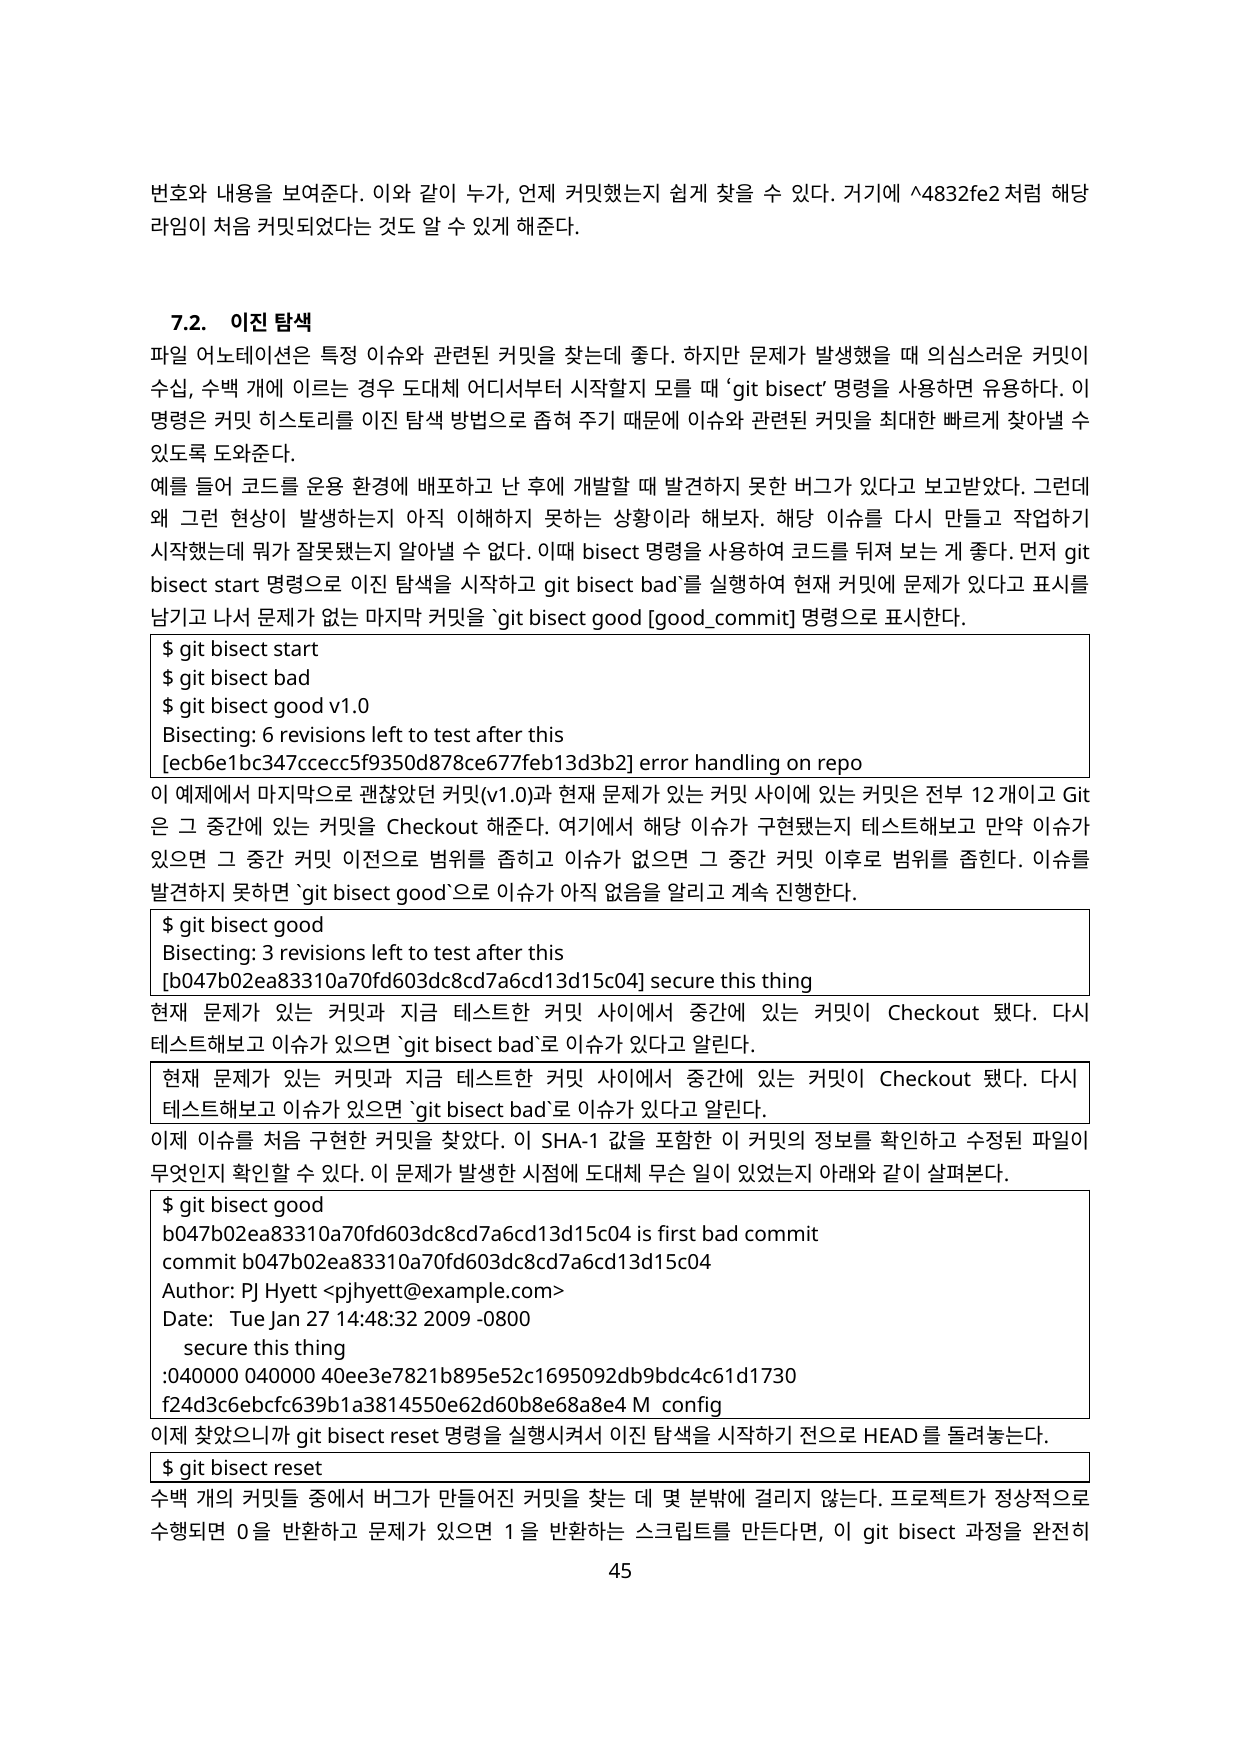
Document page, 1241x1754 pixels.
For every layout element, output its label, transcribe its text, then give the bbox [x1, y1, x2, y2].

table_header $ git bisect good b047b02ea83310a70fd603dc8cd7a6cd13d15c04 is first bad commit commit b047b02ea83310a70fd603dc8cd7a6cd13d15c04 Author: PJ Hyett <pjhyett@example.com> Date: Tue Jan 27 14:48:32 2009 -0800 secure this thing :040000 040000 40ee3e7821b895e52c1695092db9bdc4c61d1730 f24d3c6ebcfc639b1a3814550e62d60b8e68a8e4 M config [151, 1191, 1089, 1418]
text 예를 들어 코드를 운용 환경에 배포하고 난 후에 개발할 때 발견하지 못한 버그가 있다고 보고받았다. 그런데 왜 그런 현상이 발생하는지 아직 이해하지 못하는 상황이라 해보자. 해당 이슈를 다시 만들고 작업하기 시작했는데 뭐가 잘못됐는지 알아낼 수 없다. 이때 bisect 명령을 사용하여 코드를 뒤져 보는 게 좋다. 먼저 git bisect start 명령으로 이진 탐색을 시작하고 git bisect bad`를 실행하여 현재 커밋에 문제가 있다고 표시를 남기고 나서 문제가 없는 마지막 커밋을 `git bisect good [good_commit] 명령으로 표시한다. [150, 470, 1090, 631]
table_header $ git bisect good Bisecting: 3 revisions left to test after this [b047b02ea83310a70fd603dc8cd7a6cd13d15c04] secure this thing [151, 910, 1089, 995]
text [150, 1483, 1090, 1545]
table_header 현재 문제가 있는 커밋과 지금 테스트한 커밋 사이에서 중간에 있는 커밋이 Checkout 됐다. 다시 테스트해보고 이슈가 있으면 `git bisect bad`로 이슈가 있다고 알린다. [151, 1063, 1089, 1123]
text 이제 찾았으니까 git bisect reset 명령을 실행시켜서 이진 탐색을 시작하기 전으로 HEAD를 돌려놓는다. [150, 1419, 1090, 1449]
table_header $ git bisect start $ git bisect bad $ git bisect good v1.0 Bisecting: 6 revisions left to test after this [ecb6e1bc347ccecc5f9350d878ce677feb13d3b2] error handling on repo [151, 635, 1089, 777]
table_header $ git bisect reset [151, 1453, 1089, 1481]
text 이제 이슈를 처음 구현한 커밋을 찾았다. 이 SHA-1 값을 포함한 이 커밋의 정보를 확인하고 수정된 파일이 무엇인지 확인할 수 있다. 이 문제가 발생한 시점에 도대체 무슨 일이 있었는지 아래와 같이 살펴본다. [150, 1124, 1090, 1187]
subtitle 이진 탐색 [171, 307, 1069, 337]
text 파일 어노테이션은 특정 이슈와 관련된 커밋을 찾는데 좋다. 하지만 문제가 발생했을 때 의심스러운 커밋이 수십, 수백 개에 이르는 경우 도대체 어디서부터 시작할지 모를 때 ‘git bisect’ 명령을 사용하면 유용하다. 이 명령은 커밋 히스토리를 이진 탐색 방법으로 좁혀 주기 때문에 이슈와 관련된 커밋을 최대한 빠르게 찾아낼 수 있도록 도와준다. [150, 339, 1090, 468]
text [150, 177, 1090, 240]
text 현재 문제가 있는 커밋과 지금 테스트한 커밋 사이에서 중간에 있는 커밋이 Checkout 됐다. 다시 테스트해보고 이슈가 있으면 `git bisect bad`로 이슈가 있다고 알린다. [150, 996, 1090, 1059]
text 이 예제에서 마지막으로 괜찮았던 커밋(v1.0)과 현재 문제가 있는 커밋 사이에 있는 커밋은 전부 12개이고 Git은 그 중간에 있는 커밋을 Checkout 해준다. 여기에서 해당 이슈가 구현됐는지 테스트해보고 만약 이슈가 있으면 그 중간 커밋 이전으로 범위를 좁히고 이슈가 없으면 그 중간 커밋 이후로 범위를 좁힌다. 이슈를 발견하지 못하면 `git bisect good`으로 이슈가 아직 없음을 알리고 계속 진행한다. [150, 778, 1090, 906]
